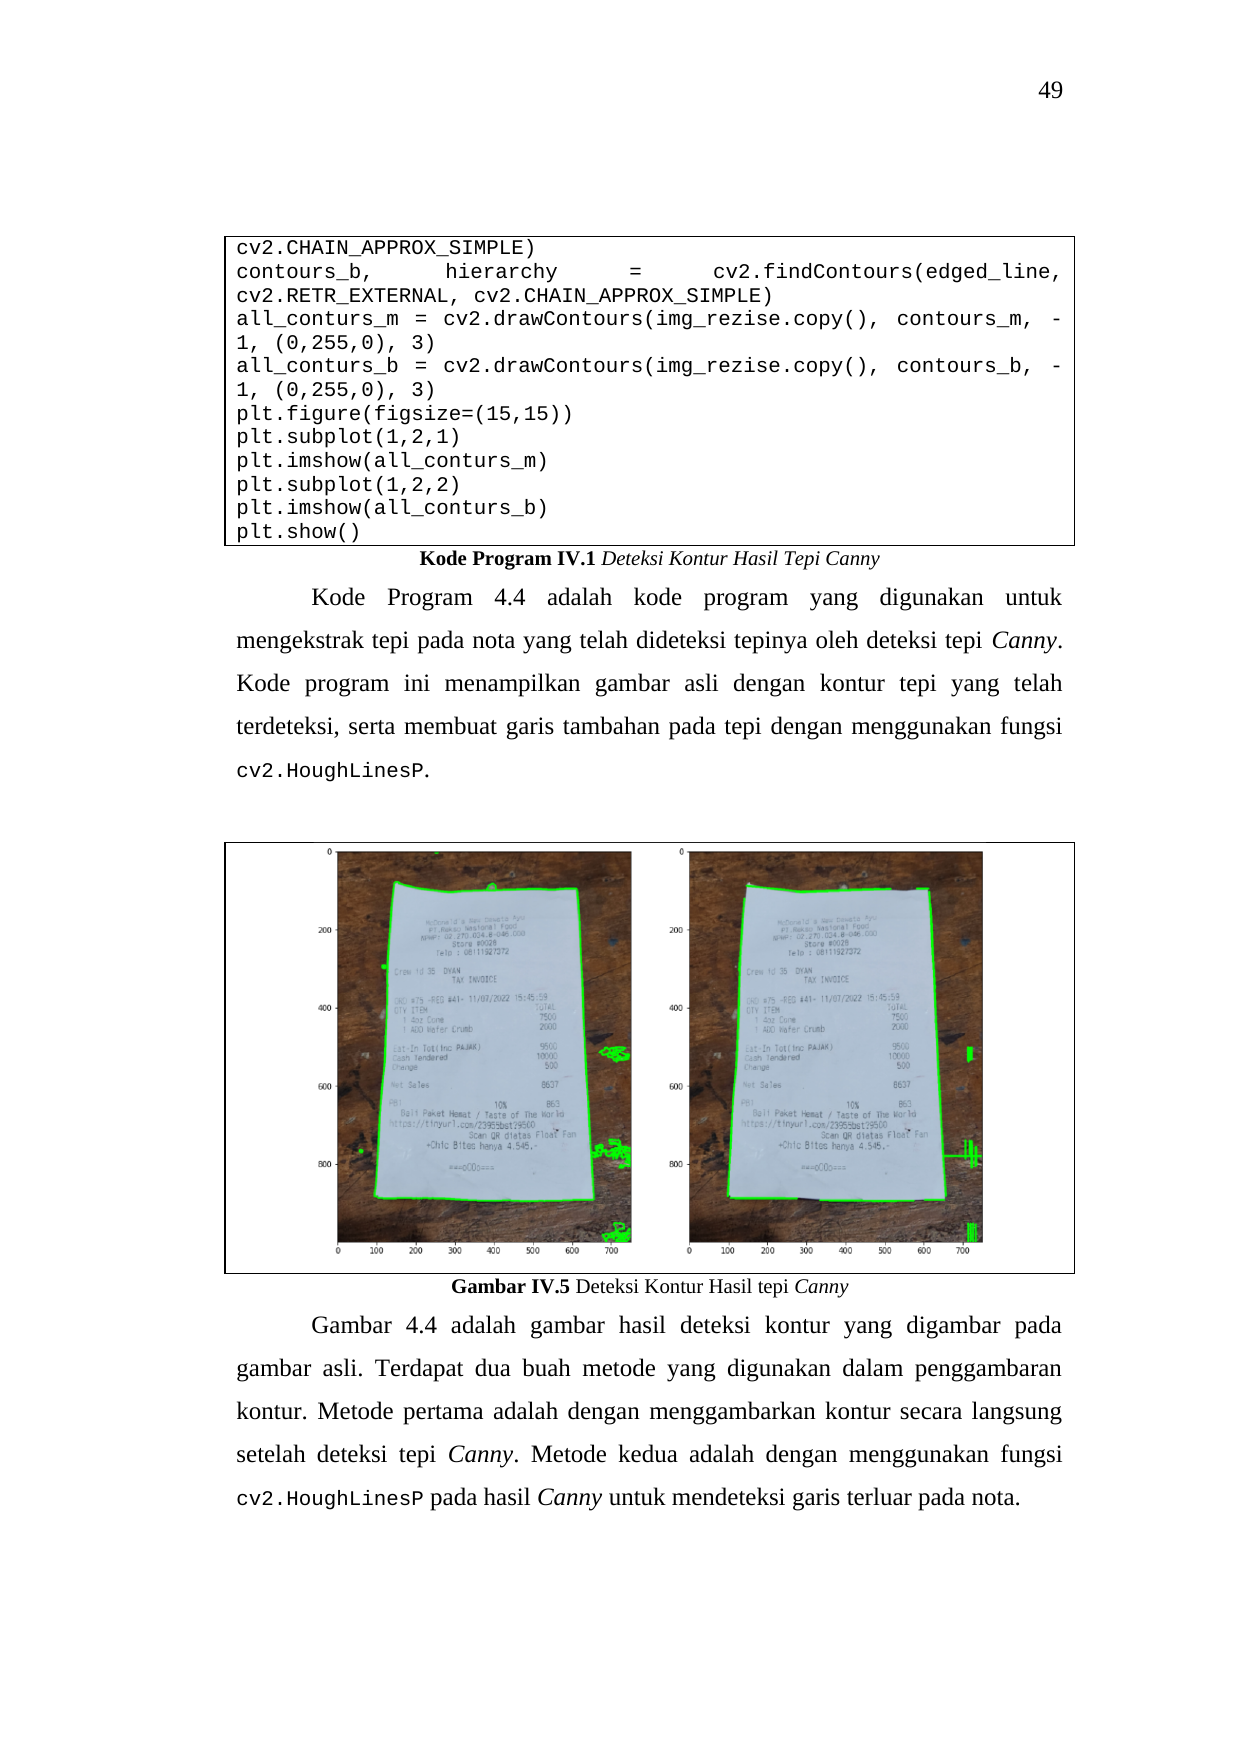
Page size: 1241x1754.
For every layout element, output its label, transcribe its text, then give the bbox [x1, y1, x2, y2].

table_header [226, 843, 1074, 1273]
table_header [226, 237, 1074, 545]
picture [313, 842, 987, 1260]
text Deteksi Kontur Hasil tepi Canny [236, 1274, 1063, 1298]
text Gambar 4.4 adalah gambar hasil deteksi kontur yang digambar pada gambar asli. Terdapat dua buah metode yang digunakan dalam penggambaran kontur. Metode pertama adalah dengan menggambarkan kontur secara langsung setelah deteksi tepi Canny. Metode kedua adalah dengan menggunakan fungsi cv2.HoughLinesP pada hasil Canny untuk mendeteksi garis terluar pada nota. [236, 1310, 1063, 1512]
text Kode Program 4.4 adalah kode program yang digunakan untuk mengekstrak tepi pada nota yang telah dideteksi tepinya oleh deteksi tepi Canny. Kode program ini menampilkan gambar asli dengan kontur tepi yang telah terdeteksi, serta membuat garis tambahan pada tepi dengan menggunakan fungsi cv2.HoughLinesP. [236, 582, 1063, 784]
text Deteksi Kontur Hasil Tepi Canny [236, 546, 1063, 570]
